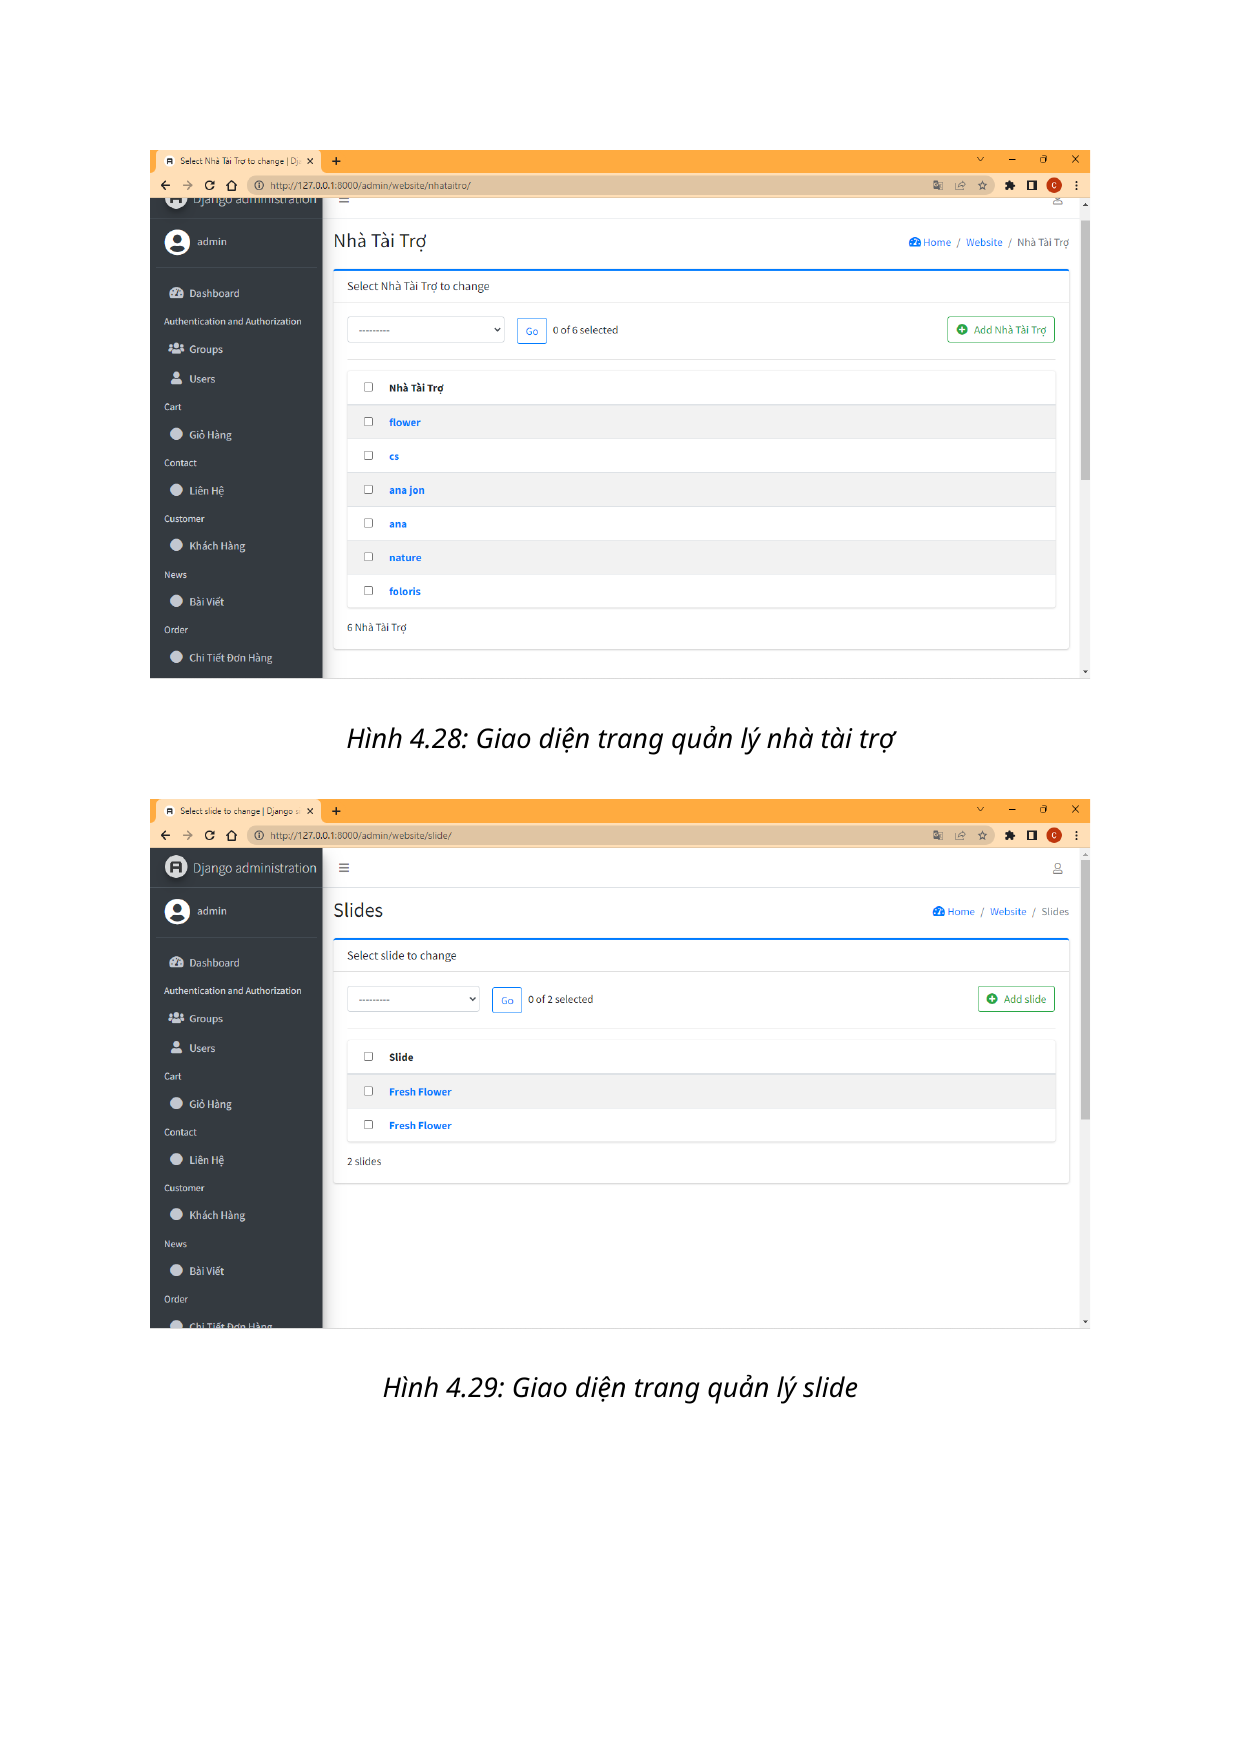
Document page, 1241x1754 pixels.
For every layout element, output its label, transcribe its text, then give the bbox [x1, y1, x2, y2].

text Hình 4.28: Giao diện trang quản lý nhà tài trợ [150, 719, 1090, 756]
text Hình 4.29: Giao diện trang quản lý slide [150, 1369, 1090, 1406]
picture [150, 150, 1091, 679]
picture [150, 799, 1091, 1329]
